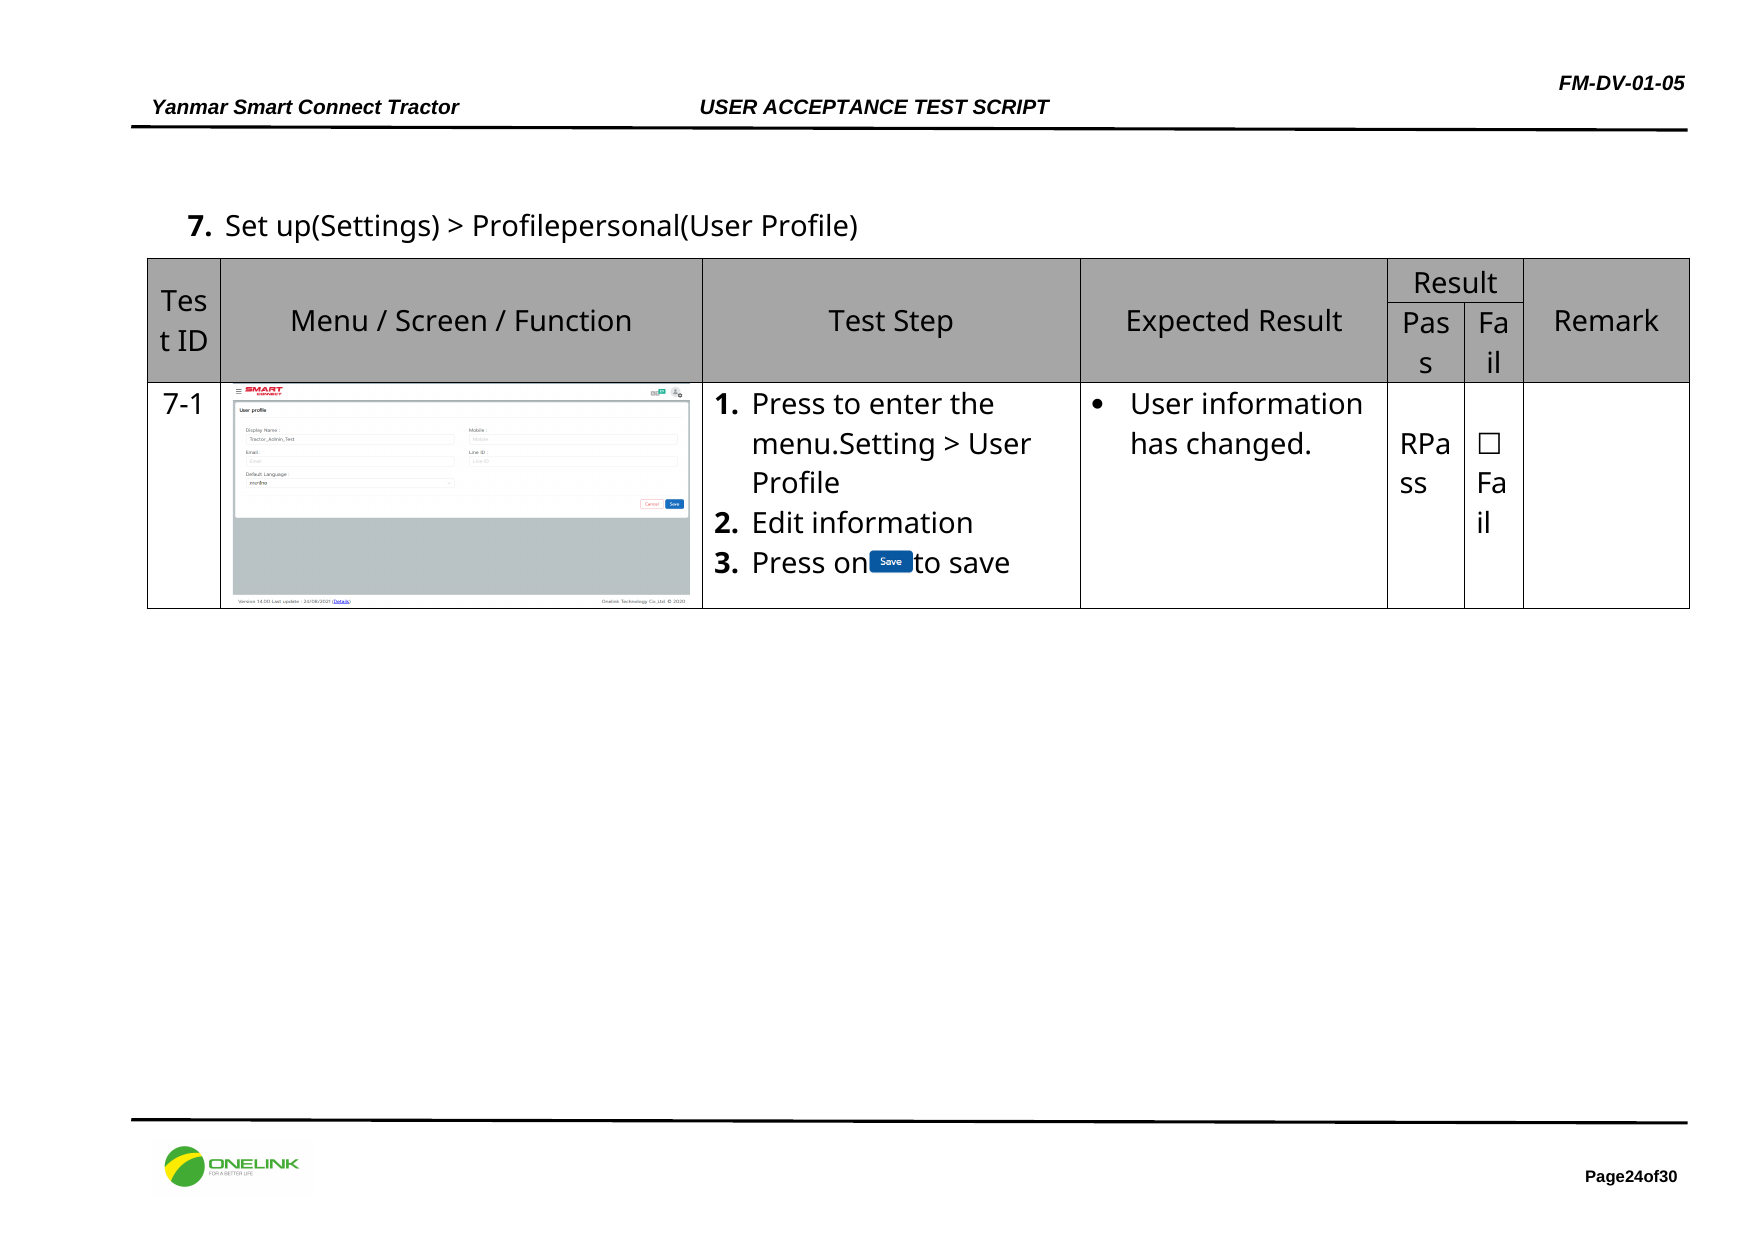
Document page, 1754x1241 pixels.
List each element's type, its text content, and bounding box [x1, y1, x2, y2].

picture [868, 549, 914, 574]
table_header Remark [1524, 259, 1689, 382]
table_cell Fail [1465, 303, 1523, 382]
table_header Test Step [703, 259, 1080, 382]
table_cell Fail [1465, 383, 1523, 608]
table_cell Press to enter the menu.Setting > User Profile Edit information Press onto save [703, 383, 1080, 608]
table_cell [221, 383, 232, 608]
table_cell Pass [1388, 303, 1464, 382]
table_header Menu / Screen / Function [221, 259, 702, 382]
table_header Expected Result [1081, 259, 1387, 382]
table_cell 7-1 [148, 383, 220, 608]
subtitle Set up(Settings) > Profilepersonal(User Profile) [187, 206, 1625, 245]
table_cell Pass [1388, 383, 1464, 608]
picture [151, 1138, 314, 1196]
picture [232, 383, 690, 608]
table_cell [690, 383, 702, 608]
table_cell [1524, 383, 1689, 608]
table_header Test ID [148, 259, 220, 382]
table_cell User information has changed. [1081, 383, 1387, 608]
table_header Result [1388, 259, 1523, 302]
